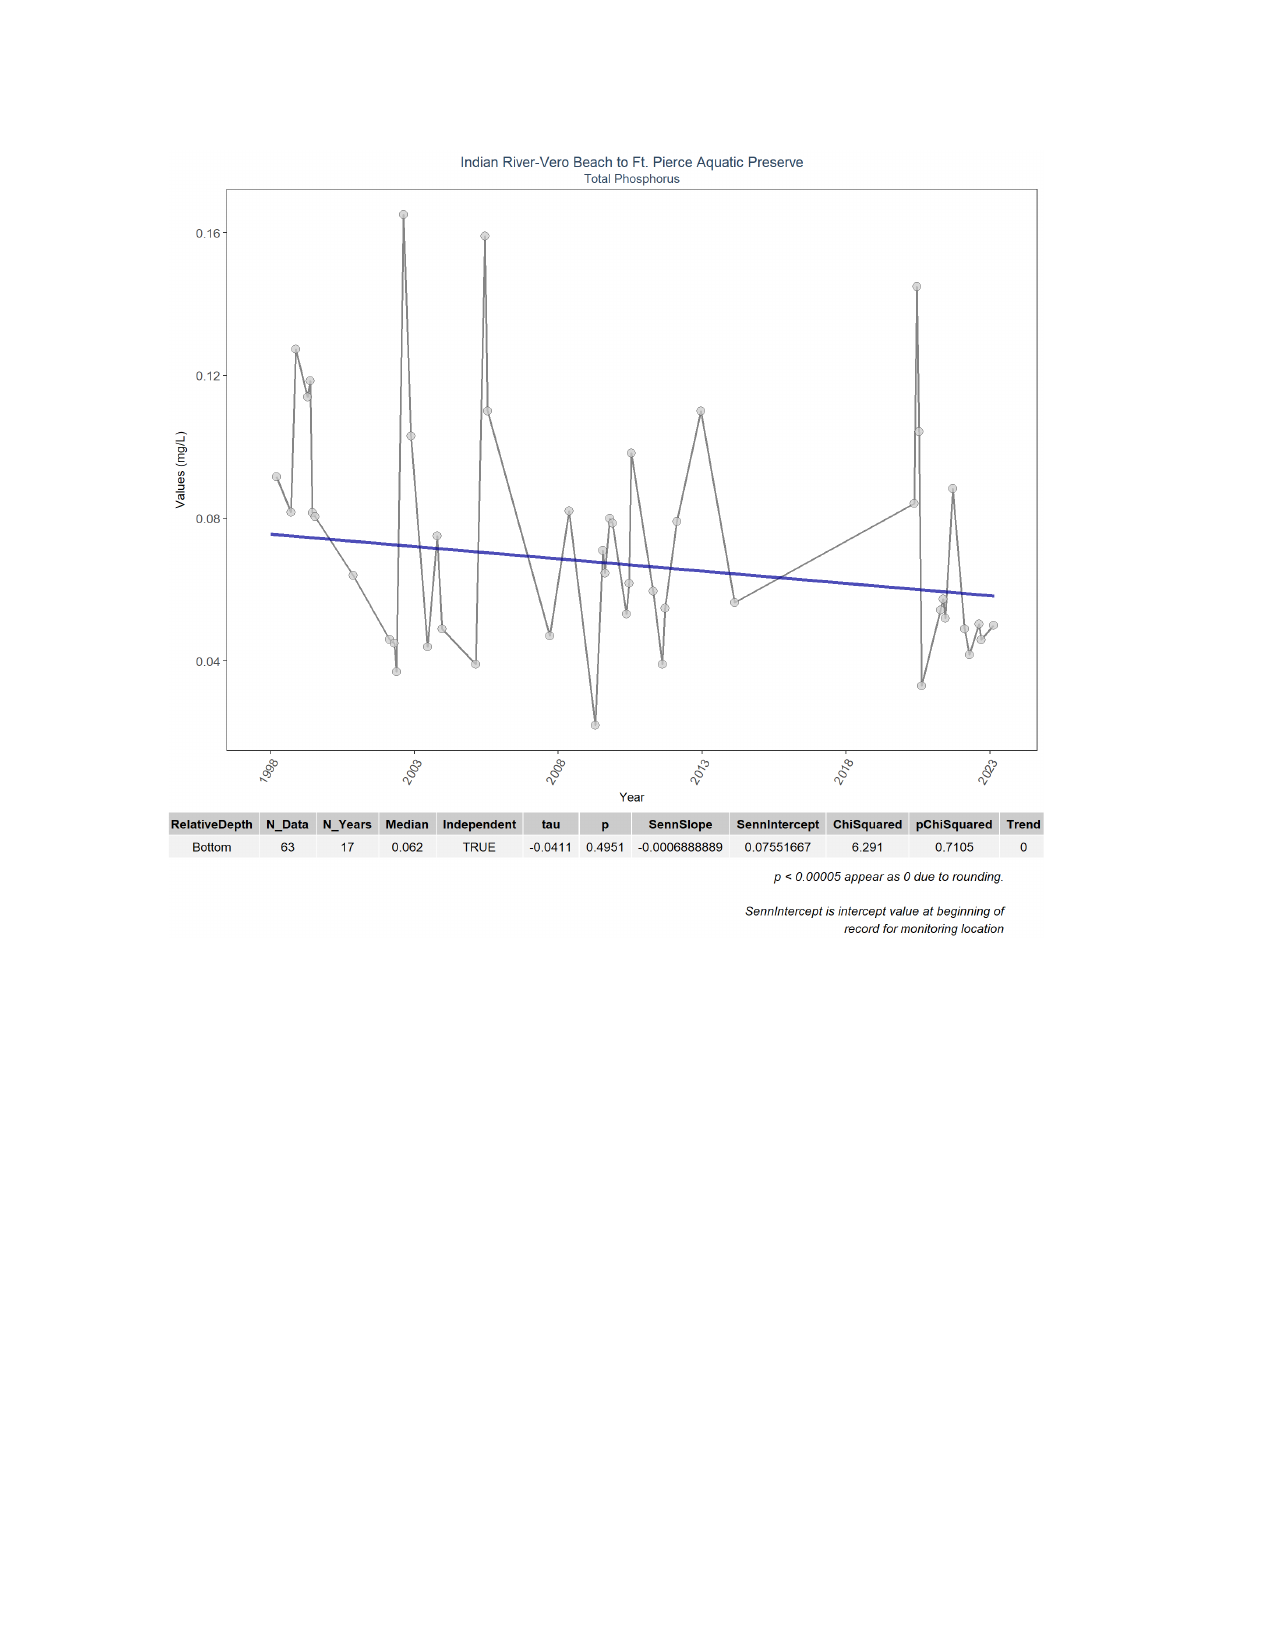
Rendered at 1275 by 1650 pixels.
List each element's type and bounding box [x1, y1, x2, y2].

picture [168, 150, 1044, 938]
